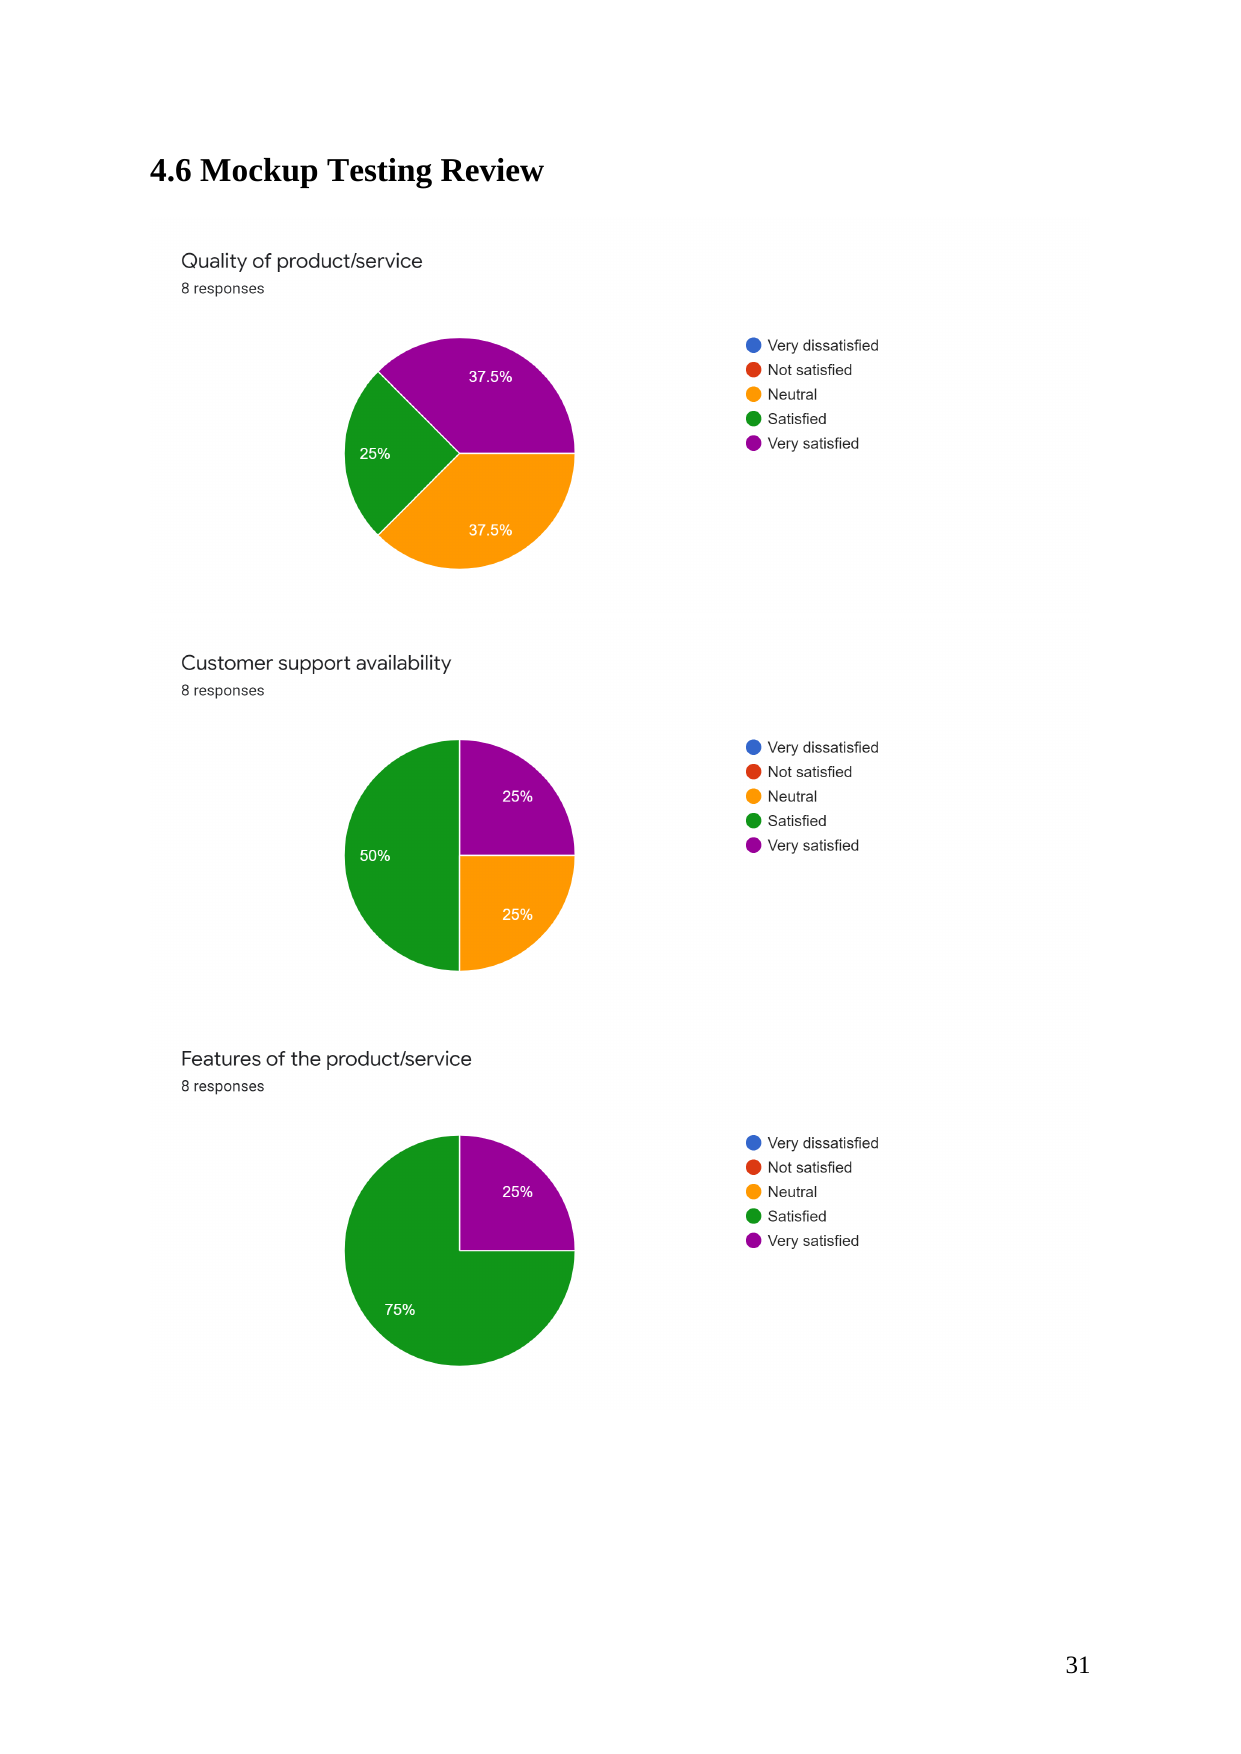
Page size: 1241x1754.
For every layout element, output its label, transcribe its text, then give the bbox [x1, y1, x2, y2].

picture [150, 618, 1091, 1410]
picture [150, 217, 1091, 613]
subtitle 4.6 Mockup Testing Review [150, 150, 1090, 188]
